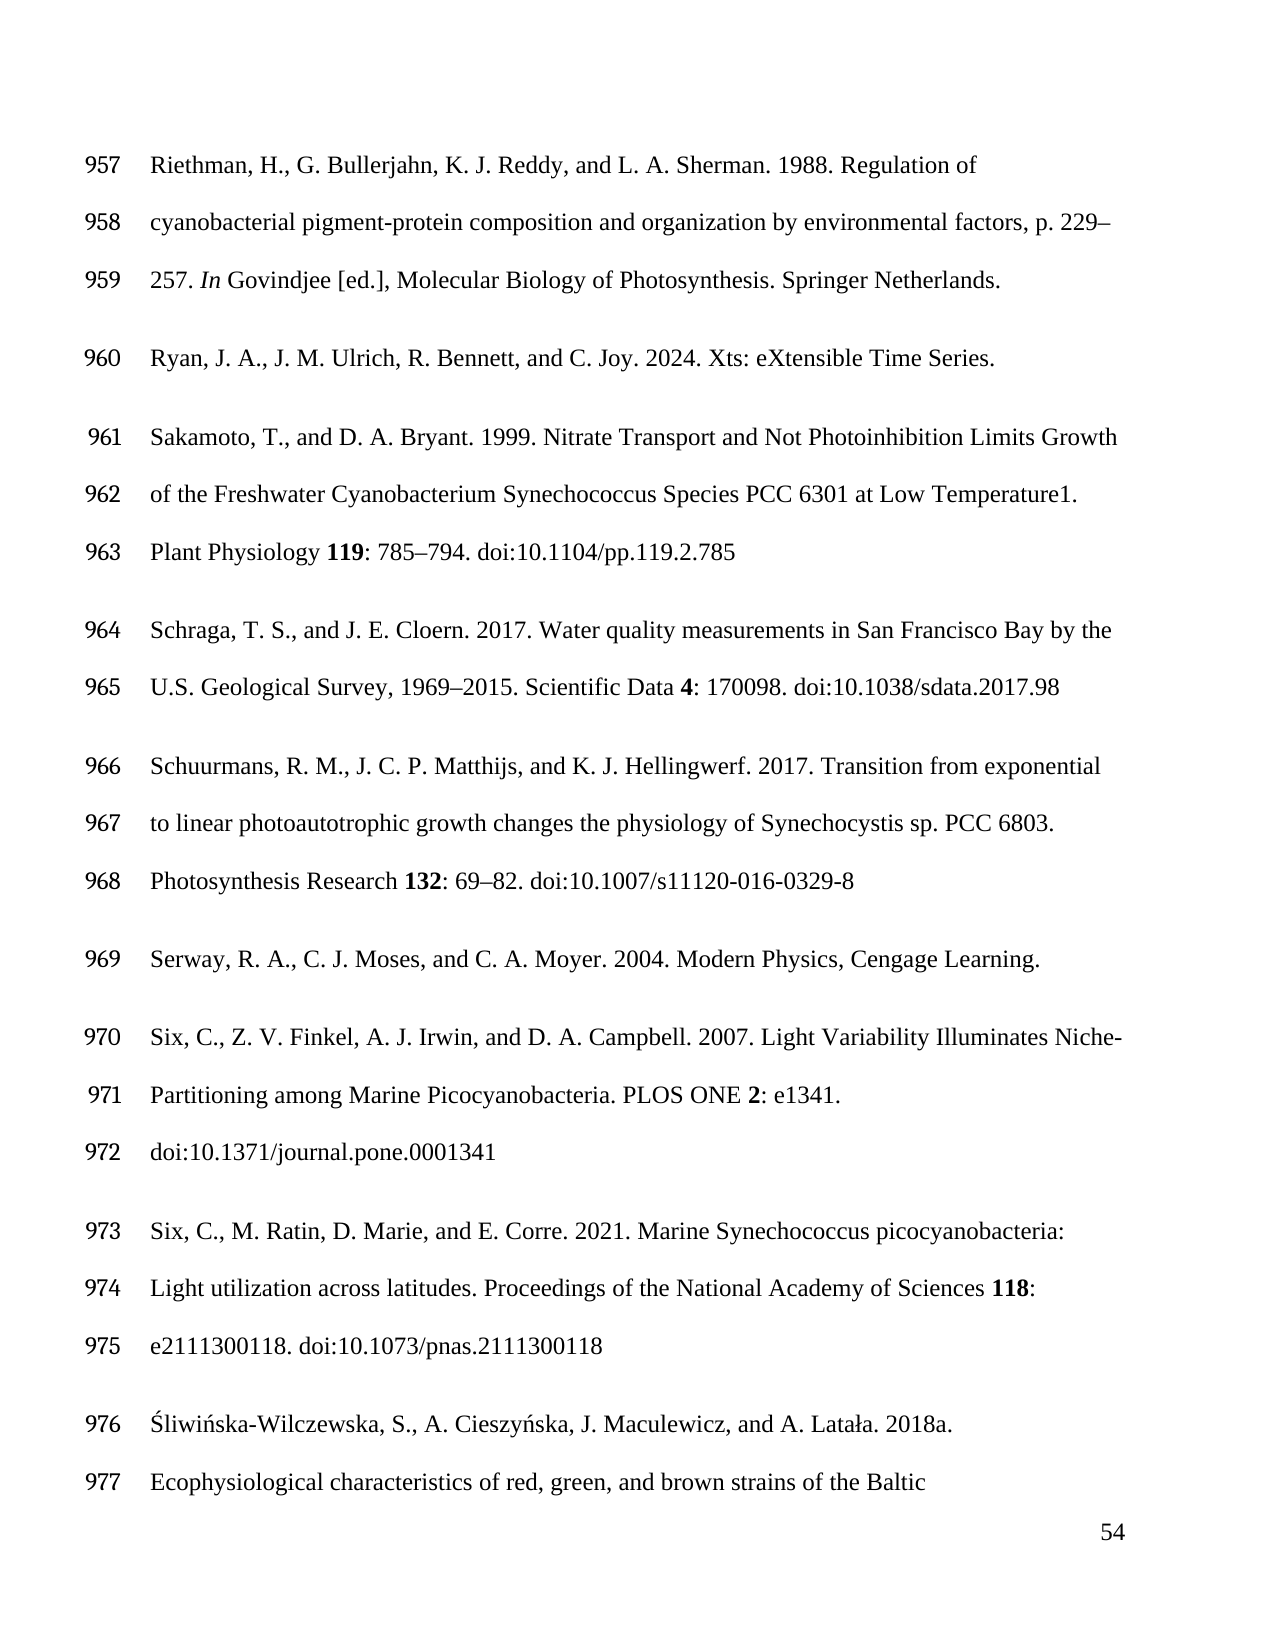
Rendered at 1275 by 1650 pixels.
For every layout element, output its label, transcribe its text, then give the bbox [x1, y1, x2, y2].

text Schraga, T. S., and J. E. Cloern. 2017. Water quality measurements in San Francisco Bay by the U.S. Geological Survey, 1969–2015. Scientific Data 4: 170098. doi:10.1038/sdata.2017.98 [150, 615, 1125, 701]
text Serway, R. A., C. J. Moses, and C. A. Moyer. 2004. Modern Physics, Cengage Learning. [150, 944, 1125, 973]
text Schuurmans, R. M., J. C. P. Matthijs, and K. J. Hellingwerf. 2017. Transition from exponential to linear photoautotrophic growth changes the physiology of Synechocystis sp. PCC 6803. Photosynthesis Research 132: 69–82. doi:10.1007/s11120-016-0329-8 [150, 751, 1125, 894]
text Riethman, H., G. Bullerjahn, K. J. Reddy, and L. A. Sherman. 1988. Regulation of cyanobacterial pigment-protein composition and organization by environmental factors, p. 229–257. In Govindjee [ed.], Molecular Biology of Photosynthesis. Springer Netherlands. [150, 150, 1125, 294]
text Six, C., M. Ratin, D. Marie, and E. Corre. 2021. Marine Synechococcus picocyanobacteria: Light utilization across latitudes. Proceedings of the National Academy of Sciences 118: e2111300118. doi:10.1073/pnas.2111300118 [150, 1216, 1125, 1359]
text Ryan, J. A., J. M. Ulrich, R. Bennett, and C. Joy. 2024. Xts: eXtensible Time Series. [150, 343, 1125, 372]
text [150, 1409, 1125, 1495]
text Sakamoto, T., and D. A. Bryant. 1999. Nitrate Transport and Not Photoinhibition Limits Growth of the Freshwater Cyanobacterium Synechococcus Species PCC 6301 at Low Temperature1. Plant Physiology 119: 785–794. doi:10.1104/pp.119.2.785 [150, 422, 1125, 565]
text Six, C., Z. V. Finkel, A. J. Irwin, and D. A. Campbell. 2007. Light Variability Illuminates Niche-Partitioning among Marine Picocyanobacteria. PLOS ONE 2: e1341. doi:10.1371/journal.pone.0001341 [150, 1022, 1125, 1166]
